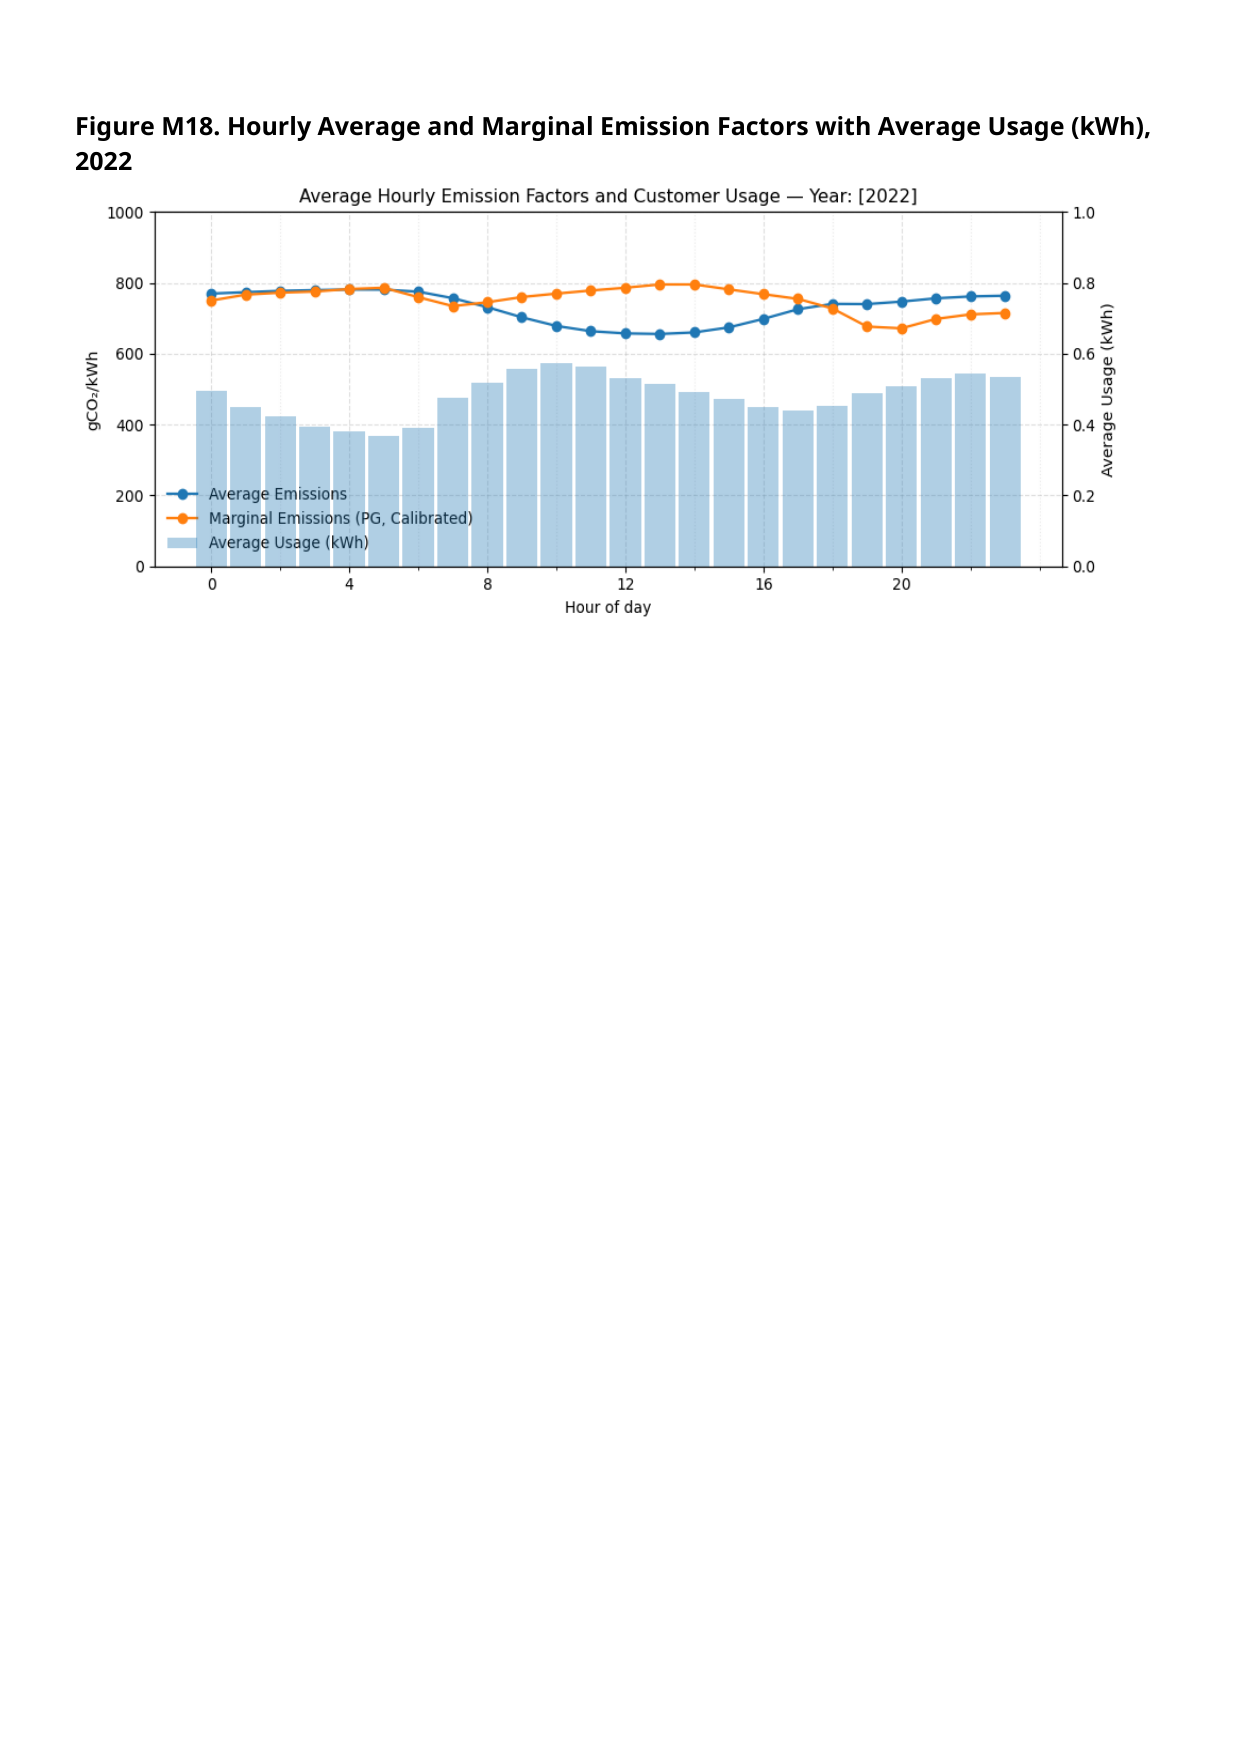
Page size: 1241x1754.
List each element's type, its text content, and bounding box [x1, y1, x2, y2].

text Figure M18. Hourly Average and Marginal Emission Factors with Average Usage (kWh), 2022 [75, 109, 1165, 177]
picture [75, 177, 1125, 628]
